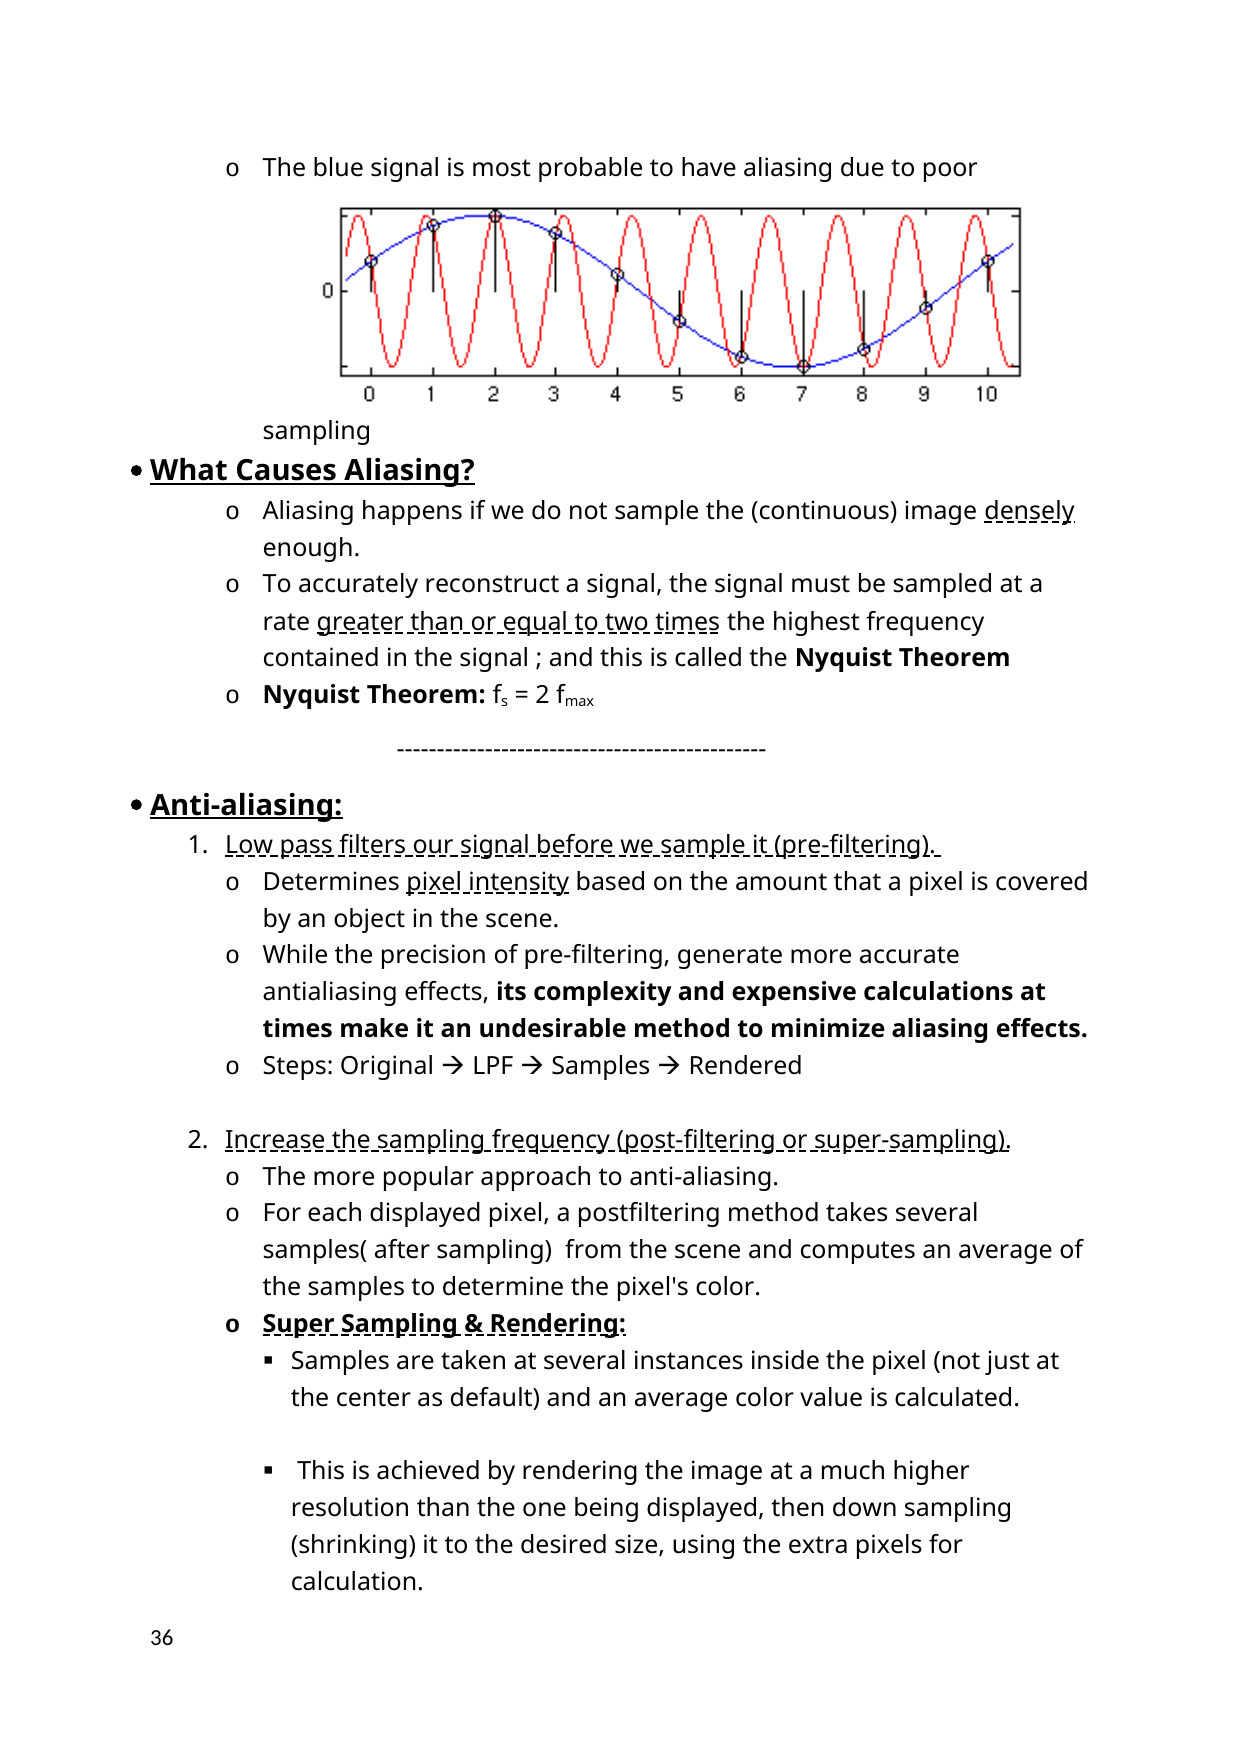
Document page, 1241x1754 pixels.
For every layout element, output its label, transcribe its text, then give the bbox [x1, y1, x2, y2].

list Samples are taken at several instances inside the pixel (not just at the center as default) and an average color value is calculated. [262, 1343, 1090, 1413]
text ---------------------------------------------- [150, 730, 1090, 764]
list This is achieved by rendering the image at a much higher resolution than the one being displayed, then down sampling (shrinking) it to the desired size, using the extra pixels for calculation. [262, 1453, 1090, 1597]
list What Causes Aliasing? [131, 449, 1090, 489]
list Increase the sampling frequency (post-filtering or super-sampling). [187, 1121, 1090, 1155]
list Steps: Original LPF Samples Rendered [225, 1048, 1090, 1082]
list For each displayed pixel, a postfiltering method takes several samples( after sampling) from the scene and computes an average of the samples to determine the pixel's color. [225, 1195, 1090, 1303]
list To accurately reconstruct a signal, the signal must be sampled at a rate greater than or equal to two times the highest frequency contained in the signal ; and this is called the Nyquist Theorem [225, 566, 1090, 674]
list Low pass filters our signal before we sample it (pre-filtering). [187, 827, 1090, 861]
list Super Sampling & Rendering: [225, 1306, 1090, 1340]
list Anti-aliasing: [131, 784, 1090, 823]
picture [318, 193, 1042, 413]
list Aliasing happens if we do not sample the (continuous) image densely enough. [225, 492, 1090, 563]
list Determines pixel intensity based on the amount that a pixel is covered by an object in the scene. [225, 863, 1090, 934]
list The more popular approach to anti-aliasing. [225, 1158, 1090, 1192]
list While the precision of pre-filtering, generate more accurate antialiasing effects, its complexity and expensive calculations at times make it an undesirable method to minimize aliasing effects. [225, 937, 1090, 1045]
list Nyquist Theorem: fs = 2 fmax [225, 677, 1090, 711]
